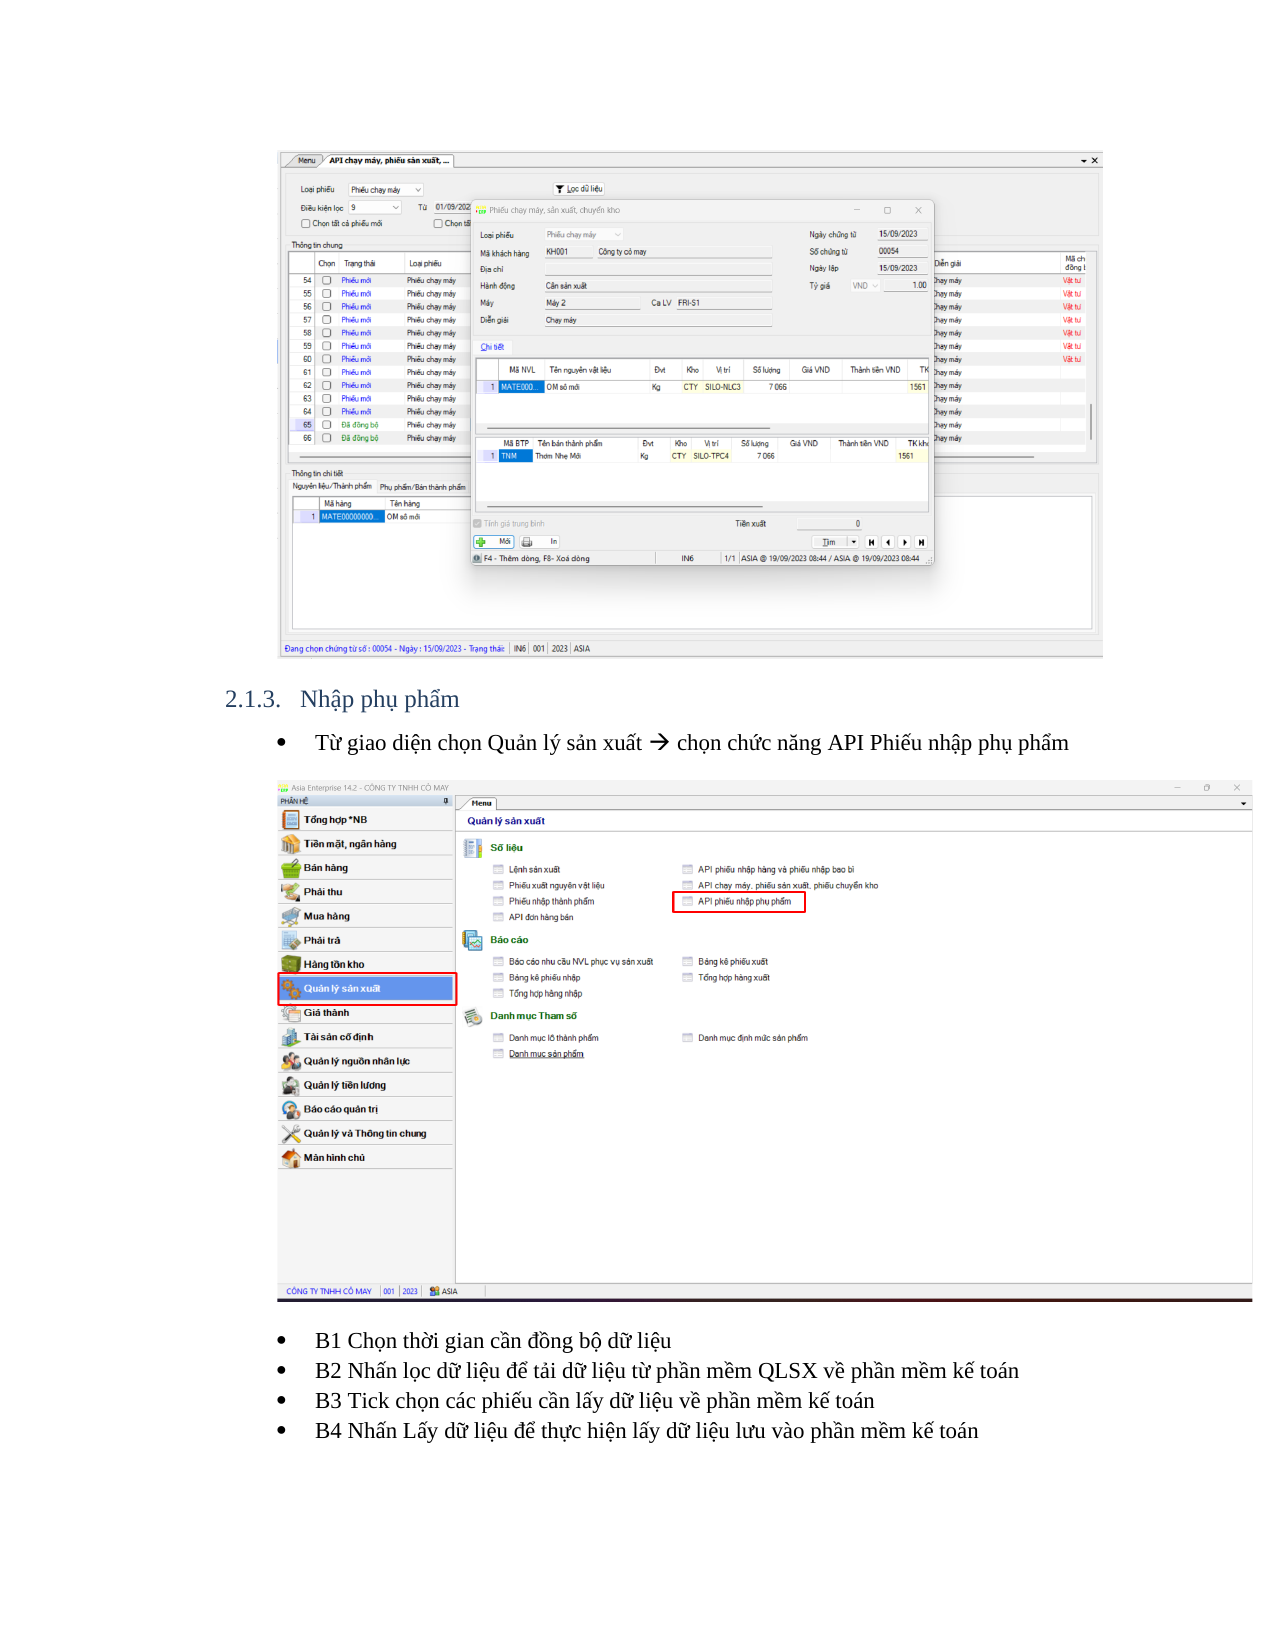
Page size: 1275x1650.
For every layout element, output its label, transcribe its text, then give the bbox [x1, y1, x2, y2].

list B2 Nhấn lọc dữ liệu để tải dữ liệu từ phần mềm QLSX về phần mềm kế toán [277, 1357, 1125, 1383]
list B1 Chọn thời gian cần đồng bộ dữ liệu [277, 1327, 1125, 1353]
list B3 Tick chọn các phiếu cần lấy dữ liệu về phần mềm kế toán [277, 1387, 1125, 1413]
list B4 Nhấn Lấy dữ liệu để thực hiện lấy dữ liệu lưu vào phần mềm kế toán [277, 1417, 1125, 1444]
picture [277, 780, 1253, 1302]
subtitle Nhập phụ phẩm [225, 684, 1125, 712]
list Từ giao diện chọn Quản lý sản xuất chọn chức năng API Phiếu nhập phụ phẩm [277, 729, 1125, 756]
picture [277, 150, 1103, 659]
